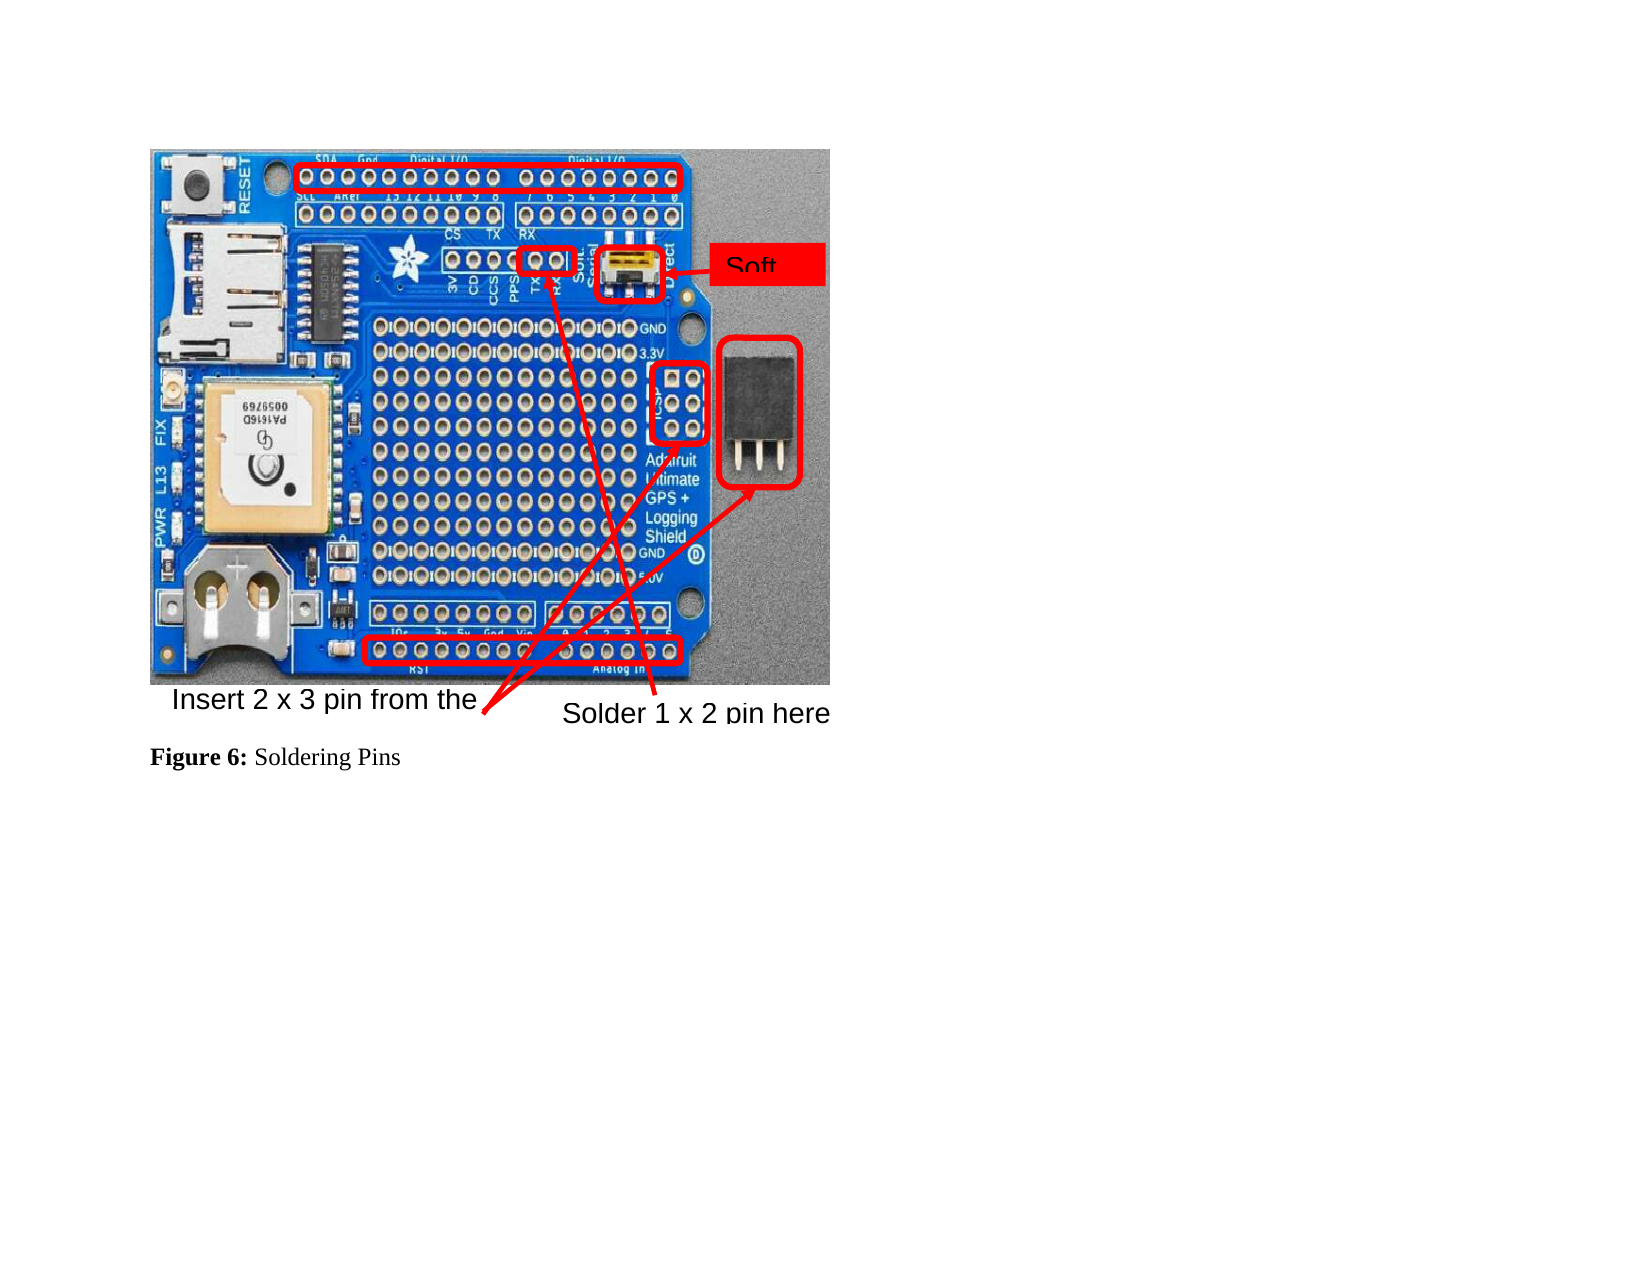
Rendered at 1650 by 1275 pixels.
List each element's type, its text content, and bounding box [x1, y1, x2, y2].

picture [369, 641, 532, 660]
text Figure 6: Soldering Pins [150, 742, 1500, 771]
picture [546, 542, 625, 634]
picture [150, 149, 830, 685]
picture [527, 641, 564, 660]
picture [583, 598, 636, 634]
picture [521, 667, 649, 685]
picture [551, 641, 643, 660]
picture [508, 667, 532, 685]
picture [644, 641, 677, 660]
picture [523, 252, 571, 270]
picture [656, 367, 704, 440]
picture [723, 341, 796, 484]
